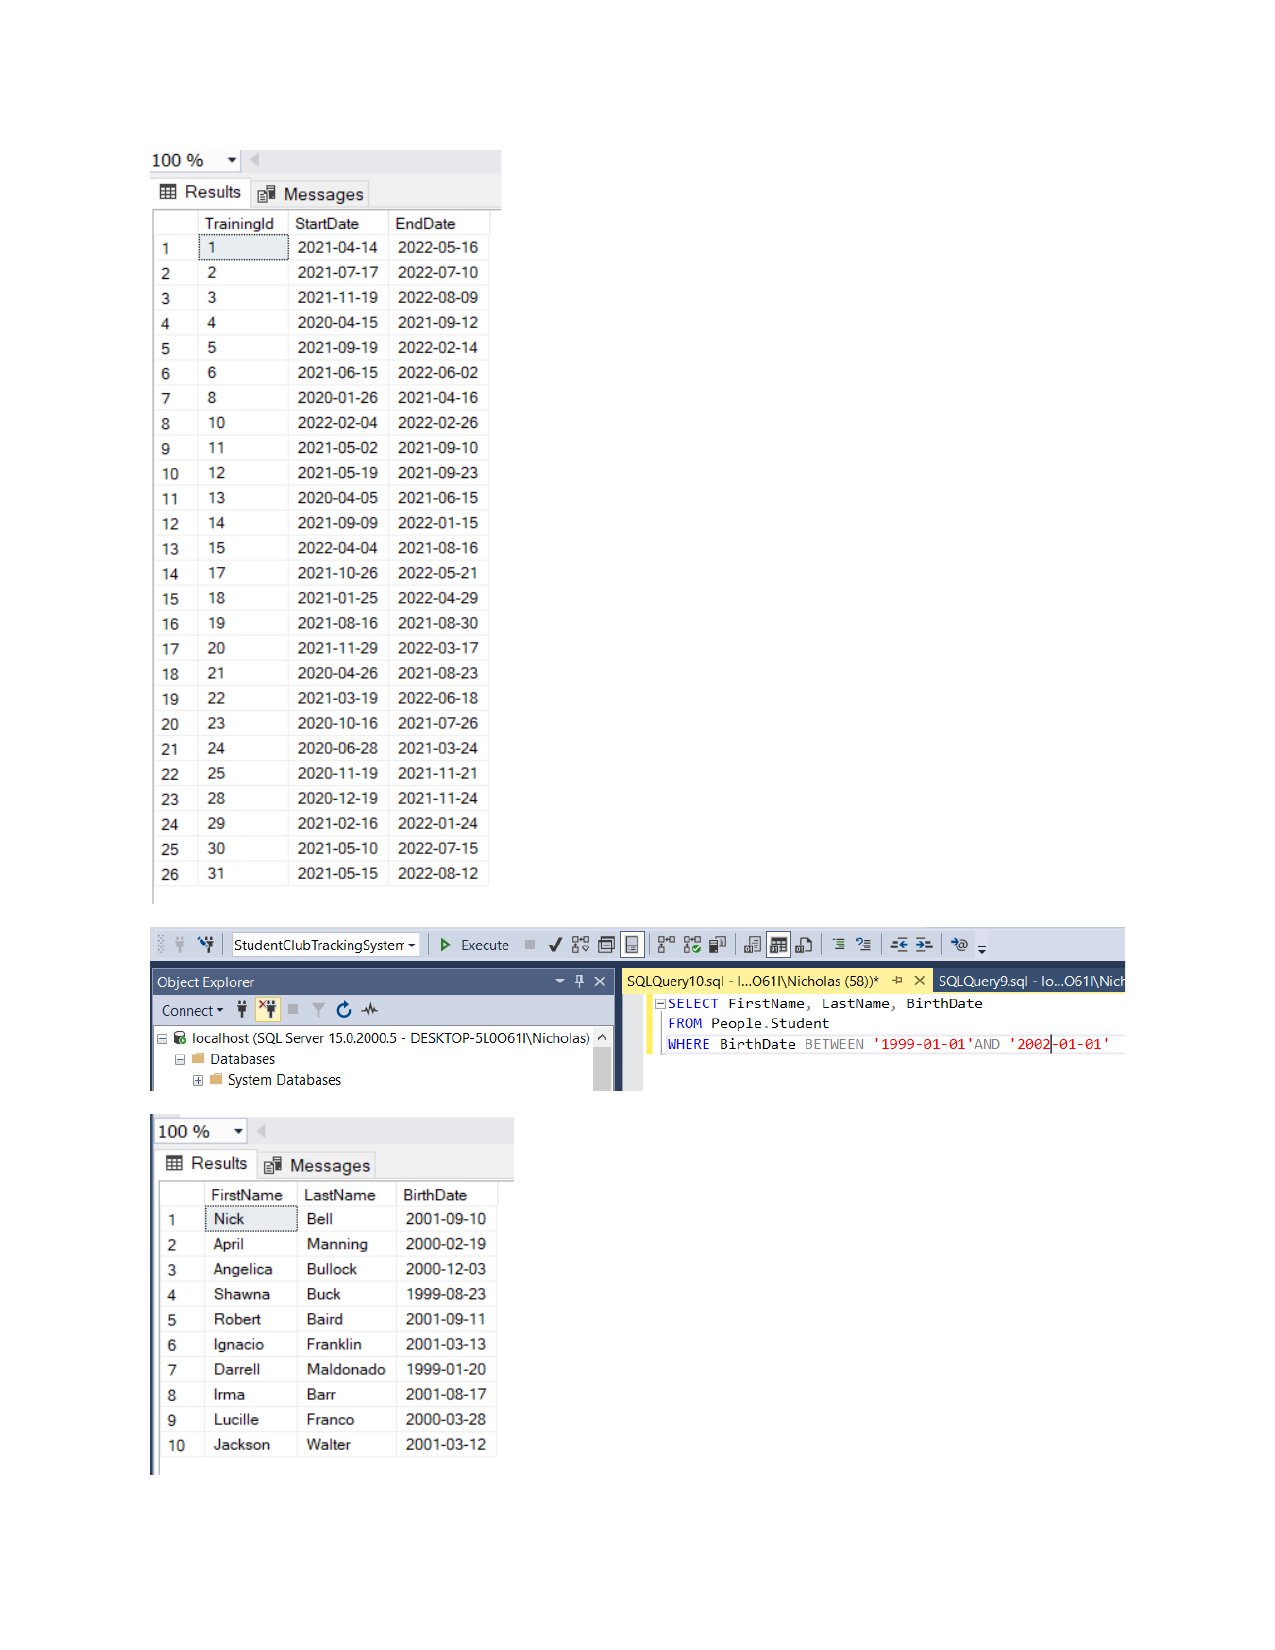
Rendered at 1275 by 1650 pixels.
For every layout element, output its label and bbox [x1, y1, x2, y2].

picture [150, 1114, 514, 1475]
picture [150, 927, 1125, 1091]
picture [150, 150, 502, 904]
